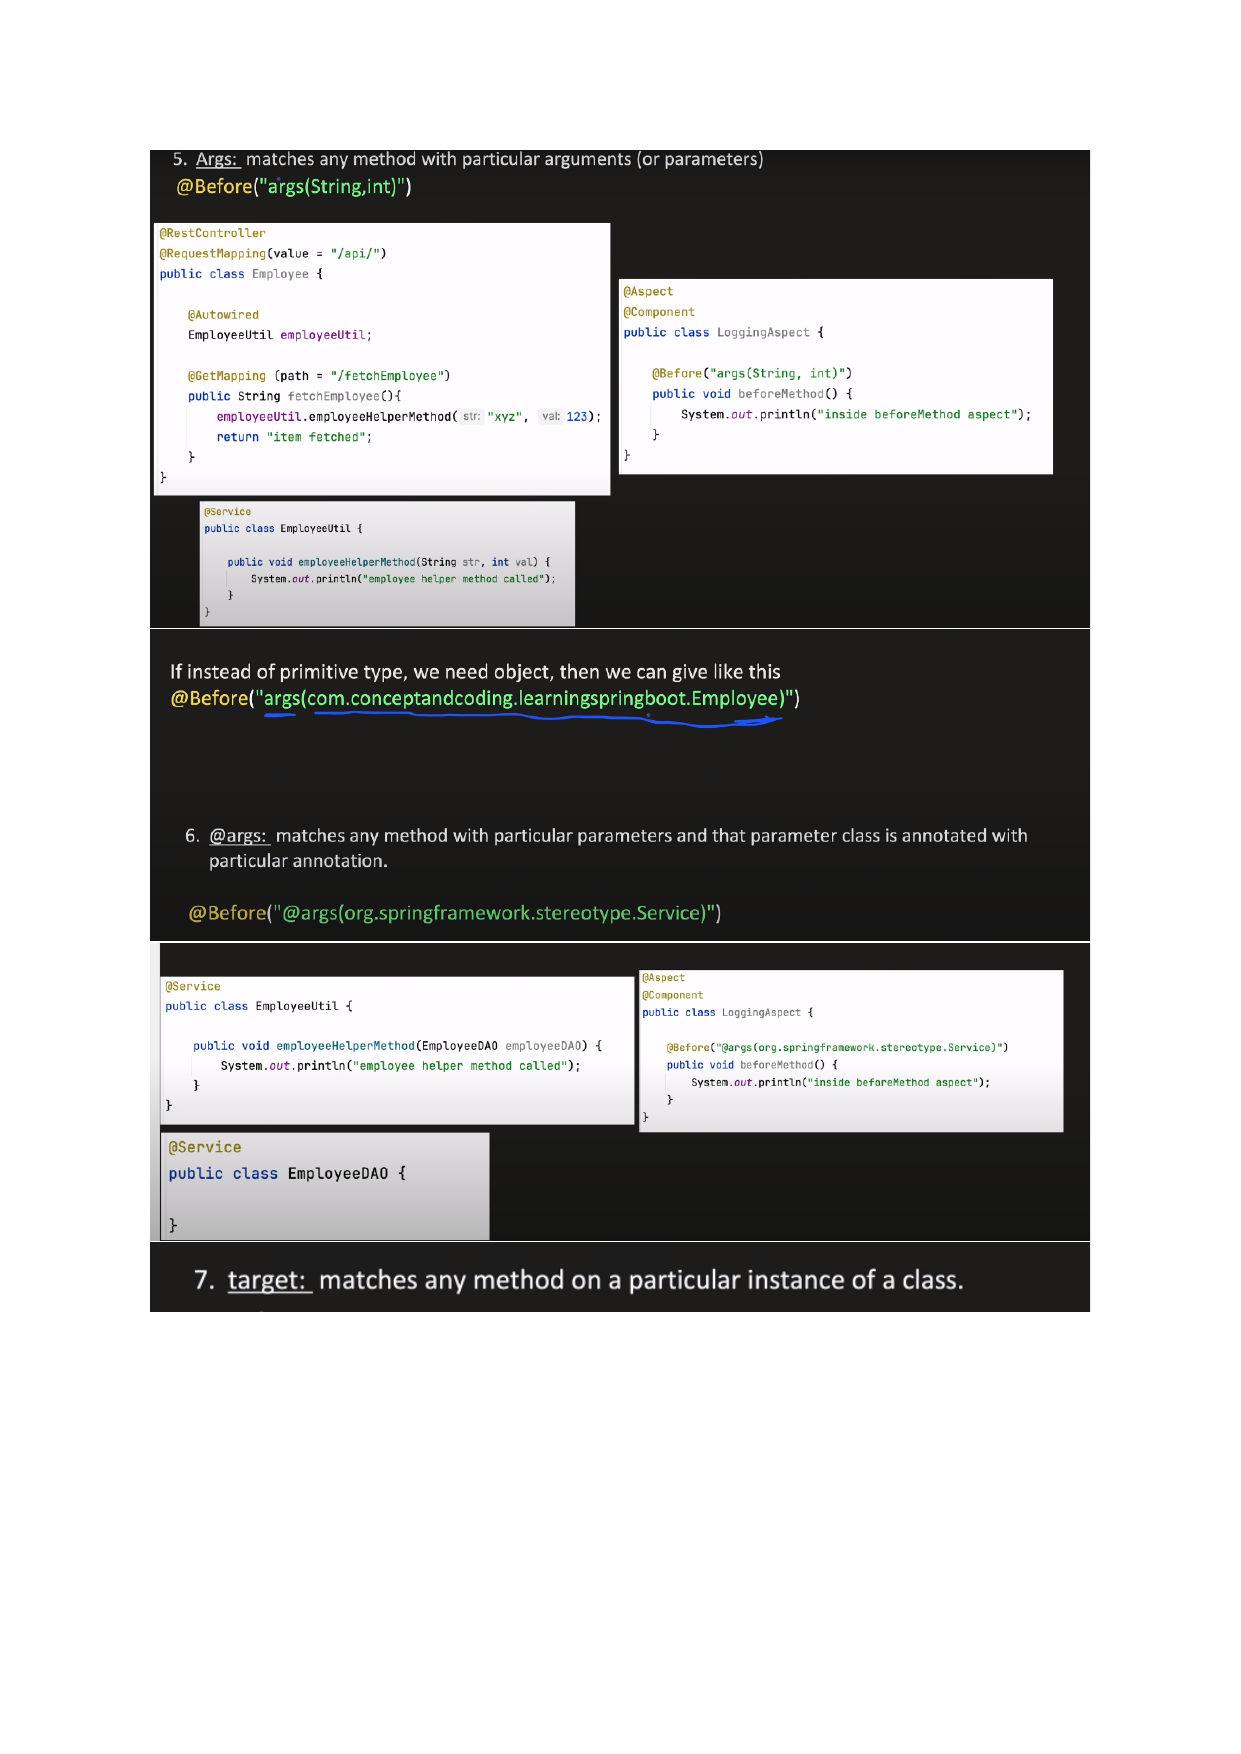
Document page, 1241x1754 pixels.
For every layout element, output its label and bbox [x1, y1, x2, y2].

picture [150, 150, 1091, 628]
picture [150, 943, 1091, 1241]
picture [150, 629, 1091, 941]
picture [150, 1242, 1091, 1312]
